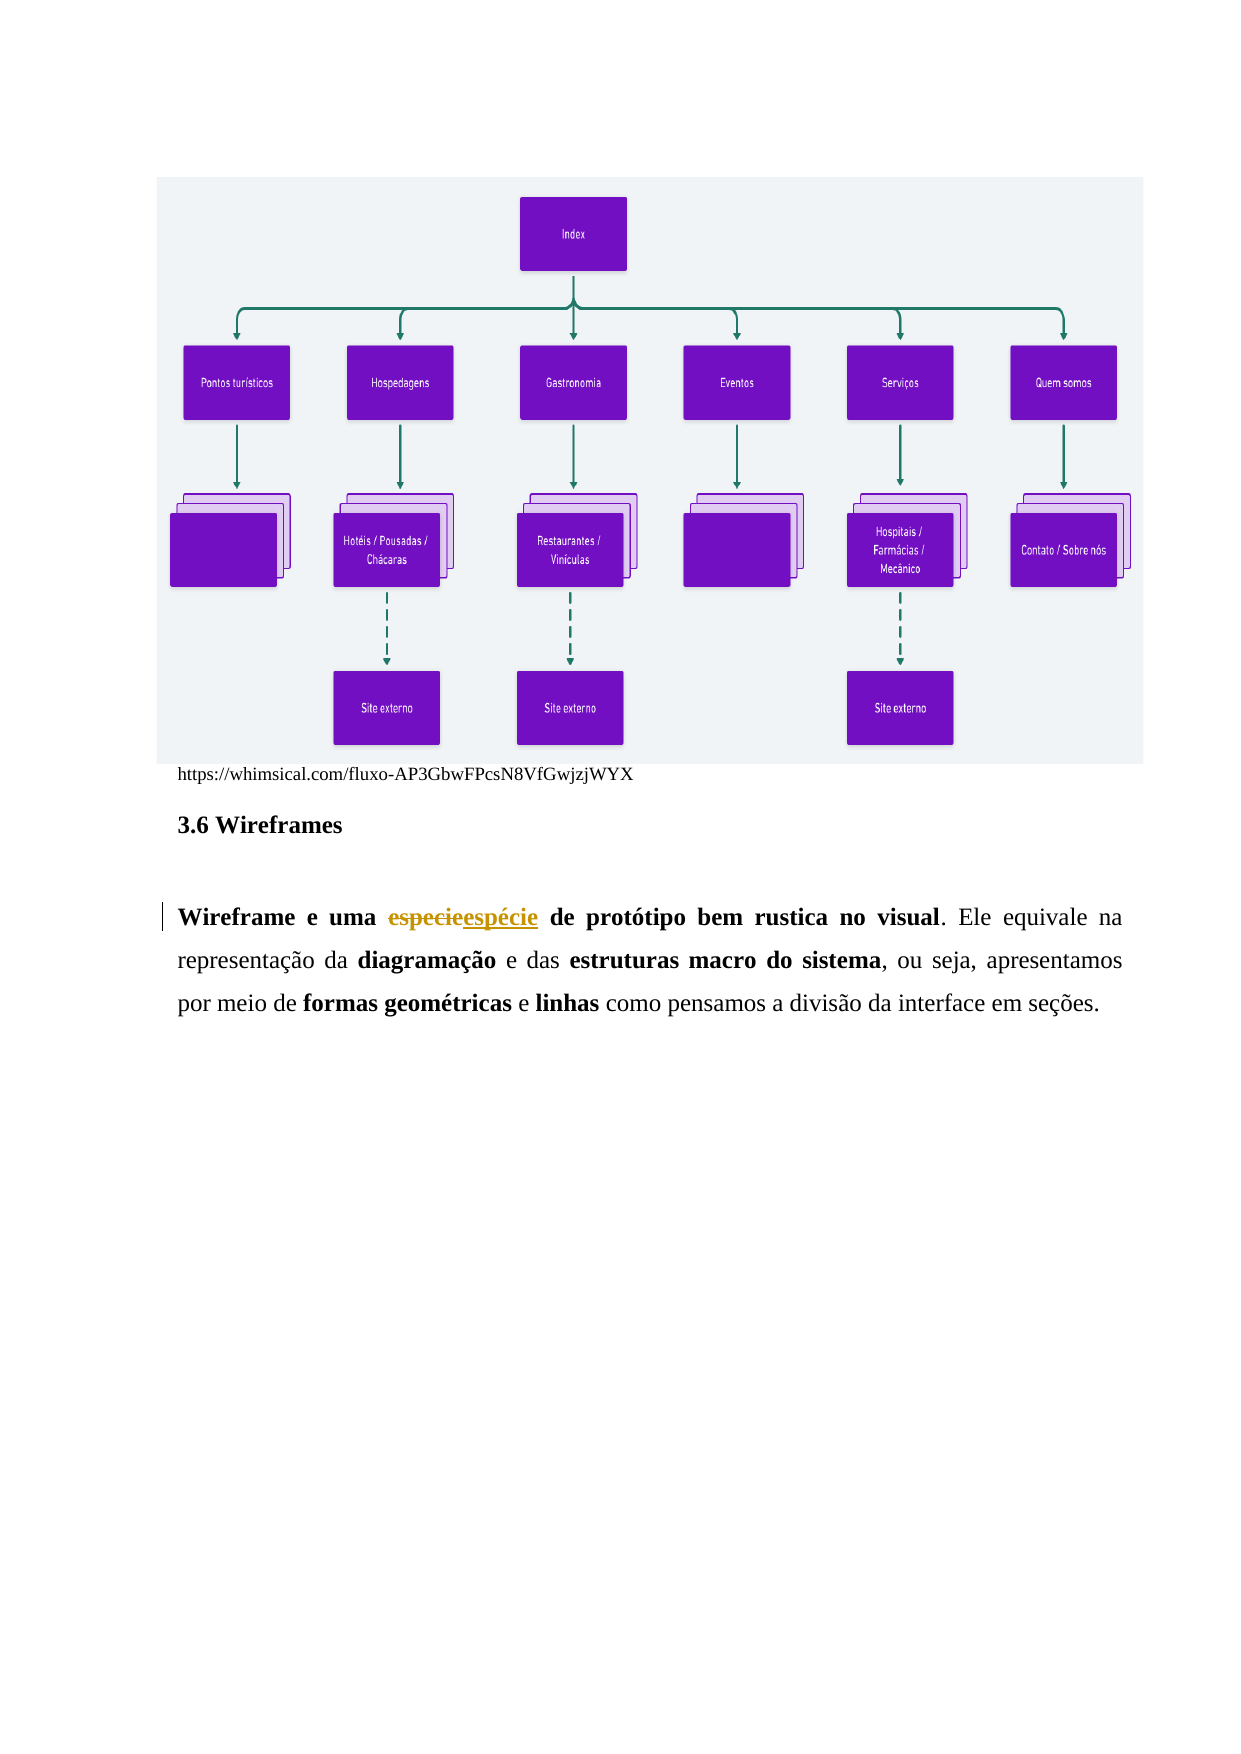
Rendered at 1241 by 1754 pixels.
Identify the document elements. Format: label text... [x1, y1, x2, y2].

text Wireframe e uma de protótipo bem rustica no visual. Ele equivale na representação da diagramação e das estruturas macro do sistema, ou seja, apresentamos por meio de formas geométricas e linhas como pensamos a divisão da interface em seções. [177, 902, 1123, 1017]
picture [156, 177, 1144, 764]
text https://whimsical.com/fluxo-AP3GbwFPcsN8VfGwjzjWYX [177, 764, 1123, 785]
subtitle 3.6 Wireframes [177, 810, 1123, 838]
